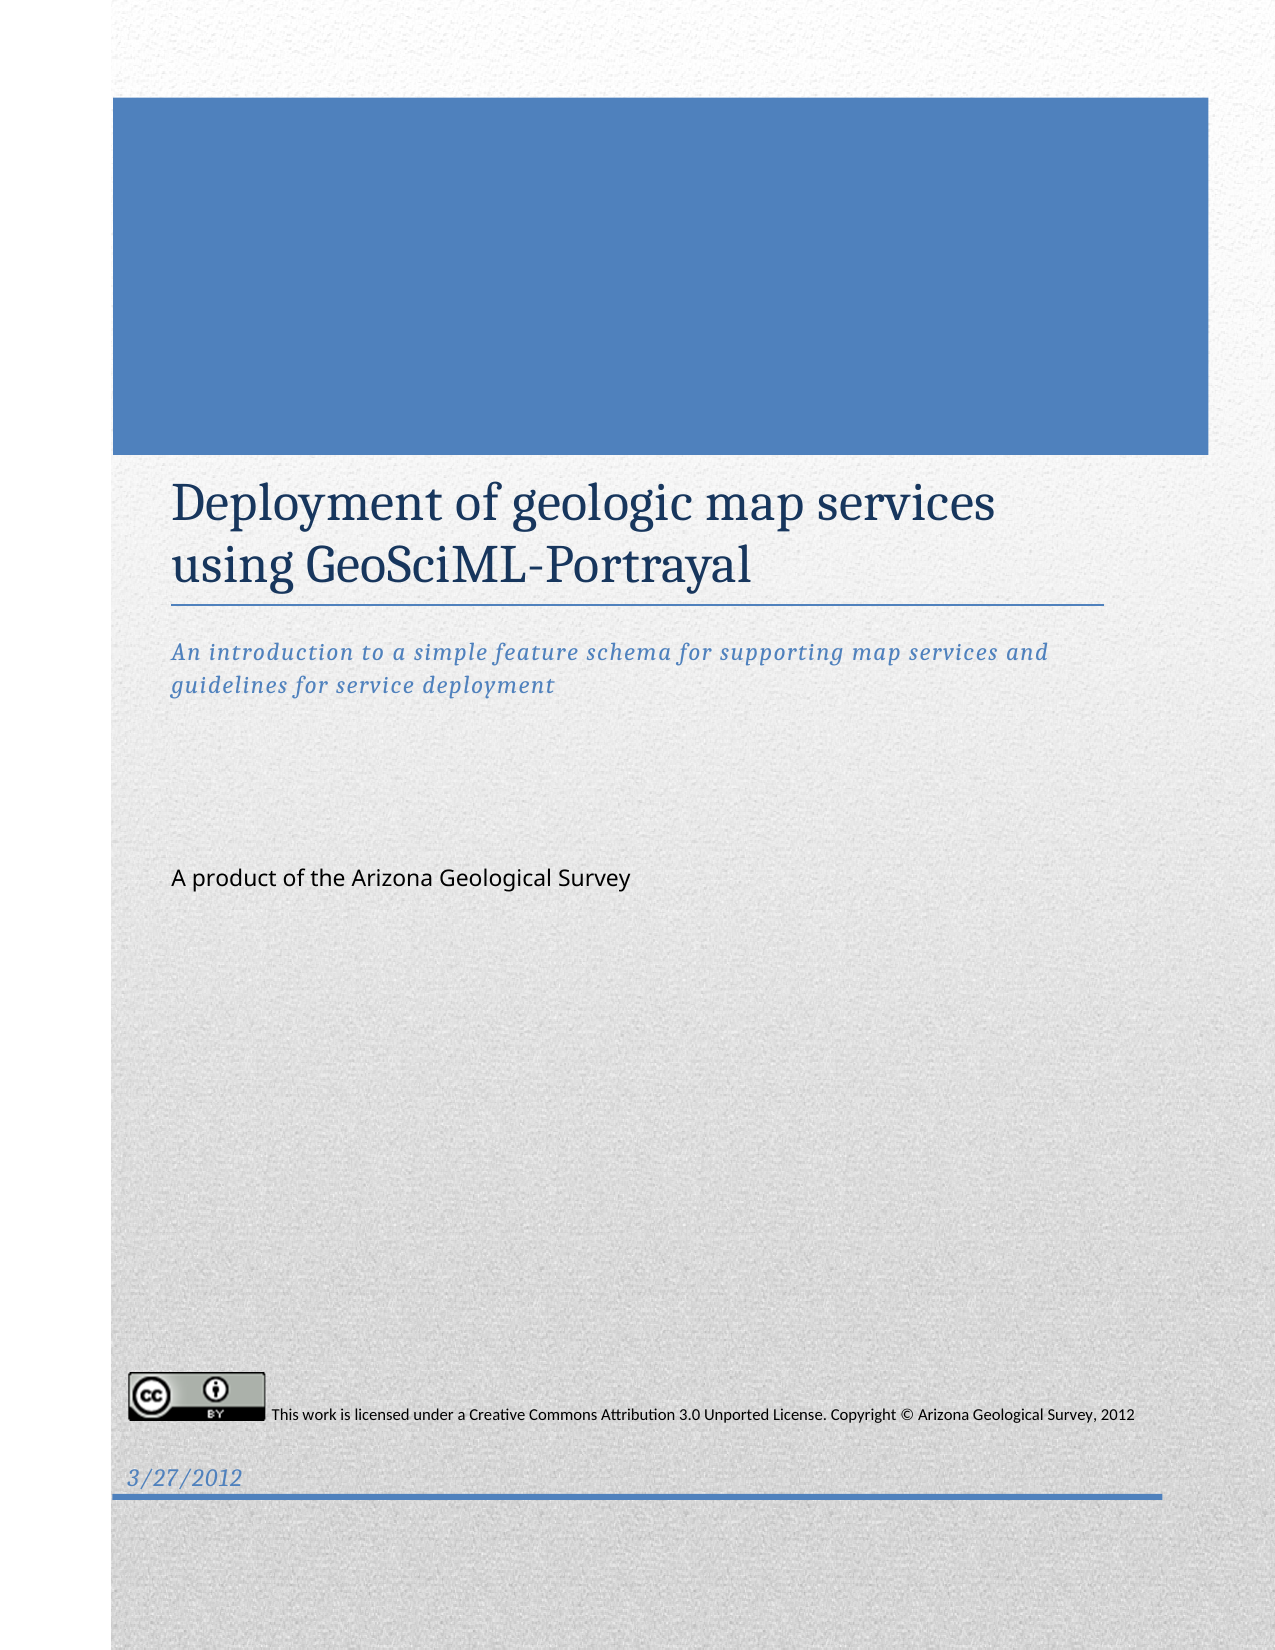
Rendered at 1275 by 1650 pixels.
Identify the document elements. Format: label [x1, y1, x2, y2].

picture [128, 1372, 266, 1421]
table_cell [160, 724, 1115, 918]
table_cell [160, 638, 1115, 724]
table_header [160, 471, 1115, 637]
